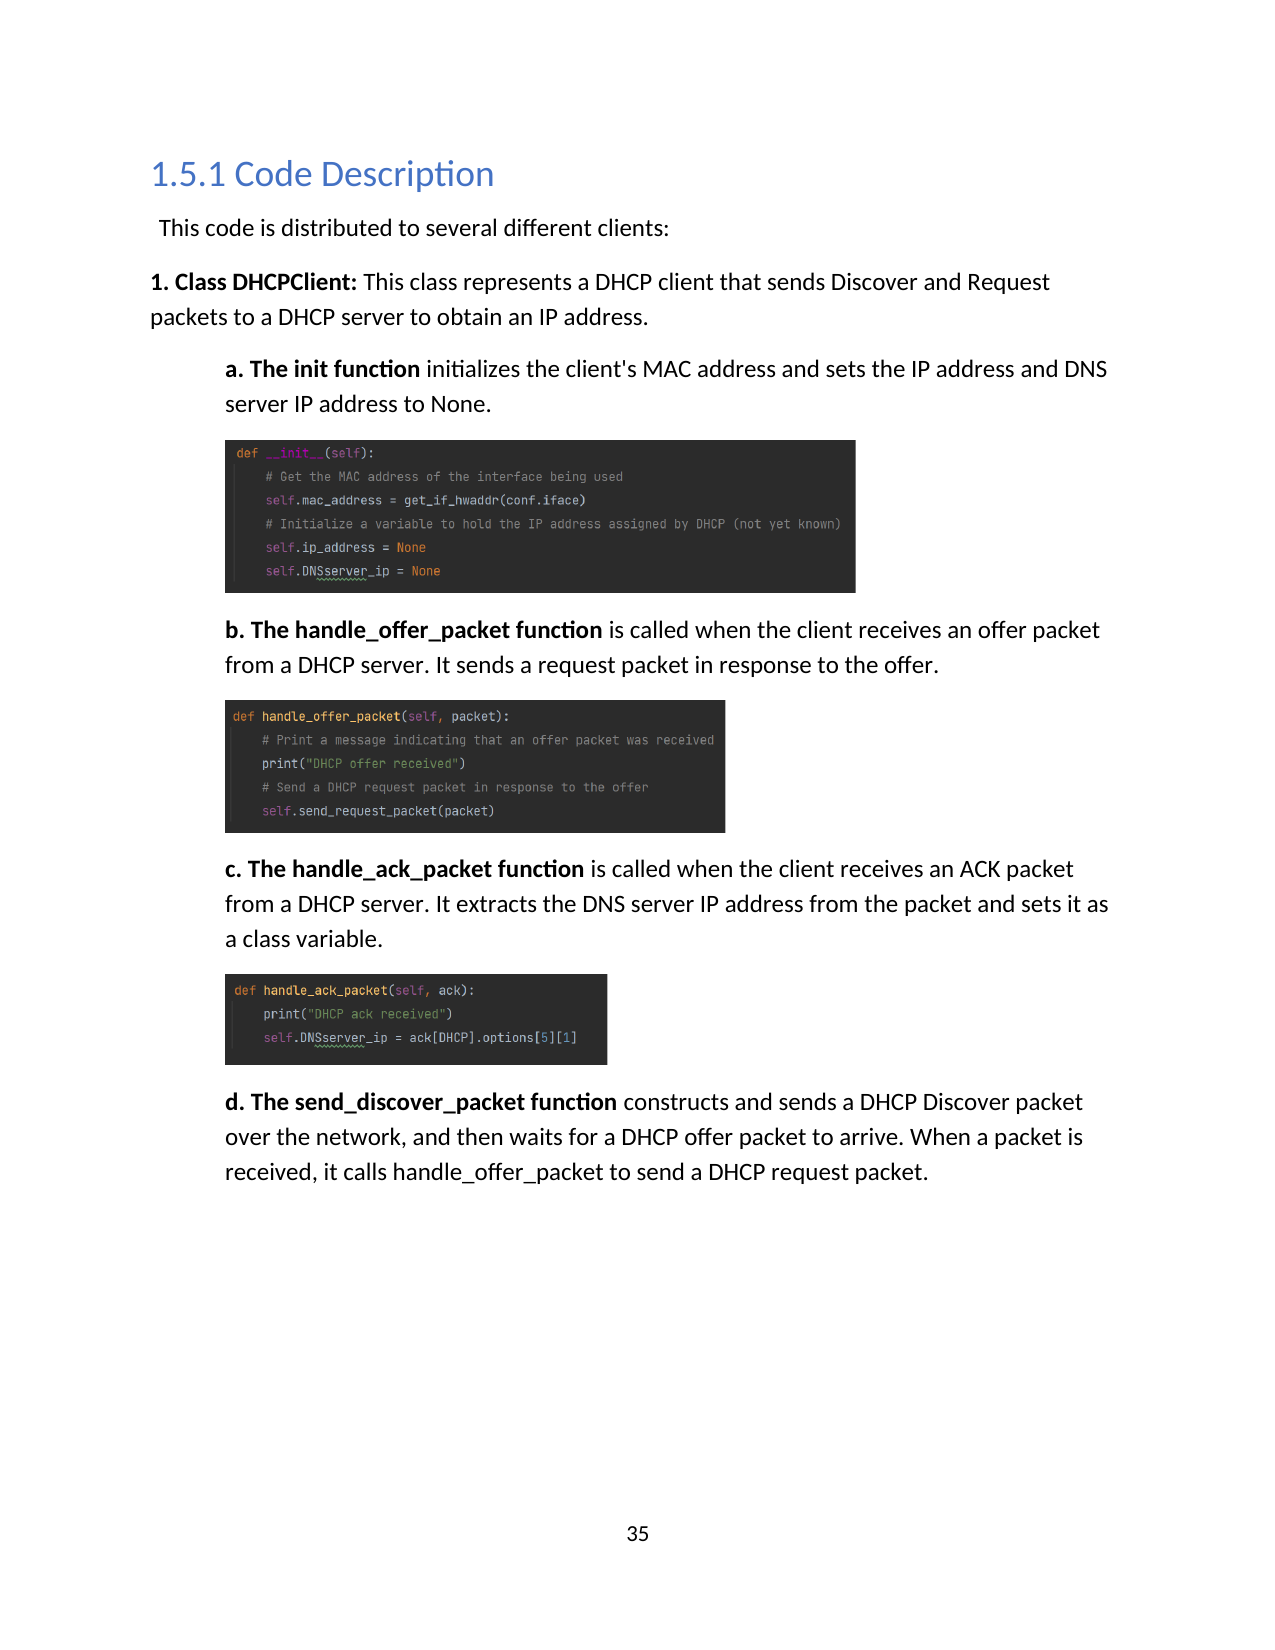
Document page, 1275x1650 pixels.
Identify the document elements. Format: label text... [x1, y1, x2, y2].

picture [225, 440, 856, 593]
text d. The send_discover_packet function constructs and sends a DHCP Discover packet over the network, and then waits for a DHCP offer packet to arrive. When a packet is received, it calls handle_offer_packet to send a DHCP request packet. [225, 1086, 1125, 1186]
text 1. Class DHCPClient: This class represents a DHCP client that sends Discover and Request packets to a DHCP server to obtain an IP address. [150, 267, 1125, 332]
text a. The init function initializes the client's MAC address and sets the IP address and DNS server IP address to None. [225, 353, 1125, 419]
picture [225, 700, 726, 833]
picture [225, 974, 608, 1065]
text 1.5.1 Code Description [150, 150, 1125, 196]
text c. The handle_ack_packet function is called when the client receives an ACK packet from a DHCP server. It extracts the DNS server IP address from the packet and sets it as a class variable. [225, 853, 1125, 954]
text This code is distributed to several different clients: [150, 212, 1125, 243]
text b. The handle_offer_packet function is called when the client receives an offer packet from a DHCP server. It sends a request packet in response to the offer. [225, 614, 1125, 679]
